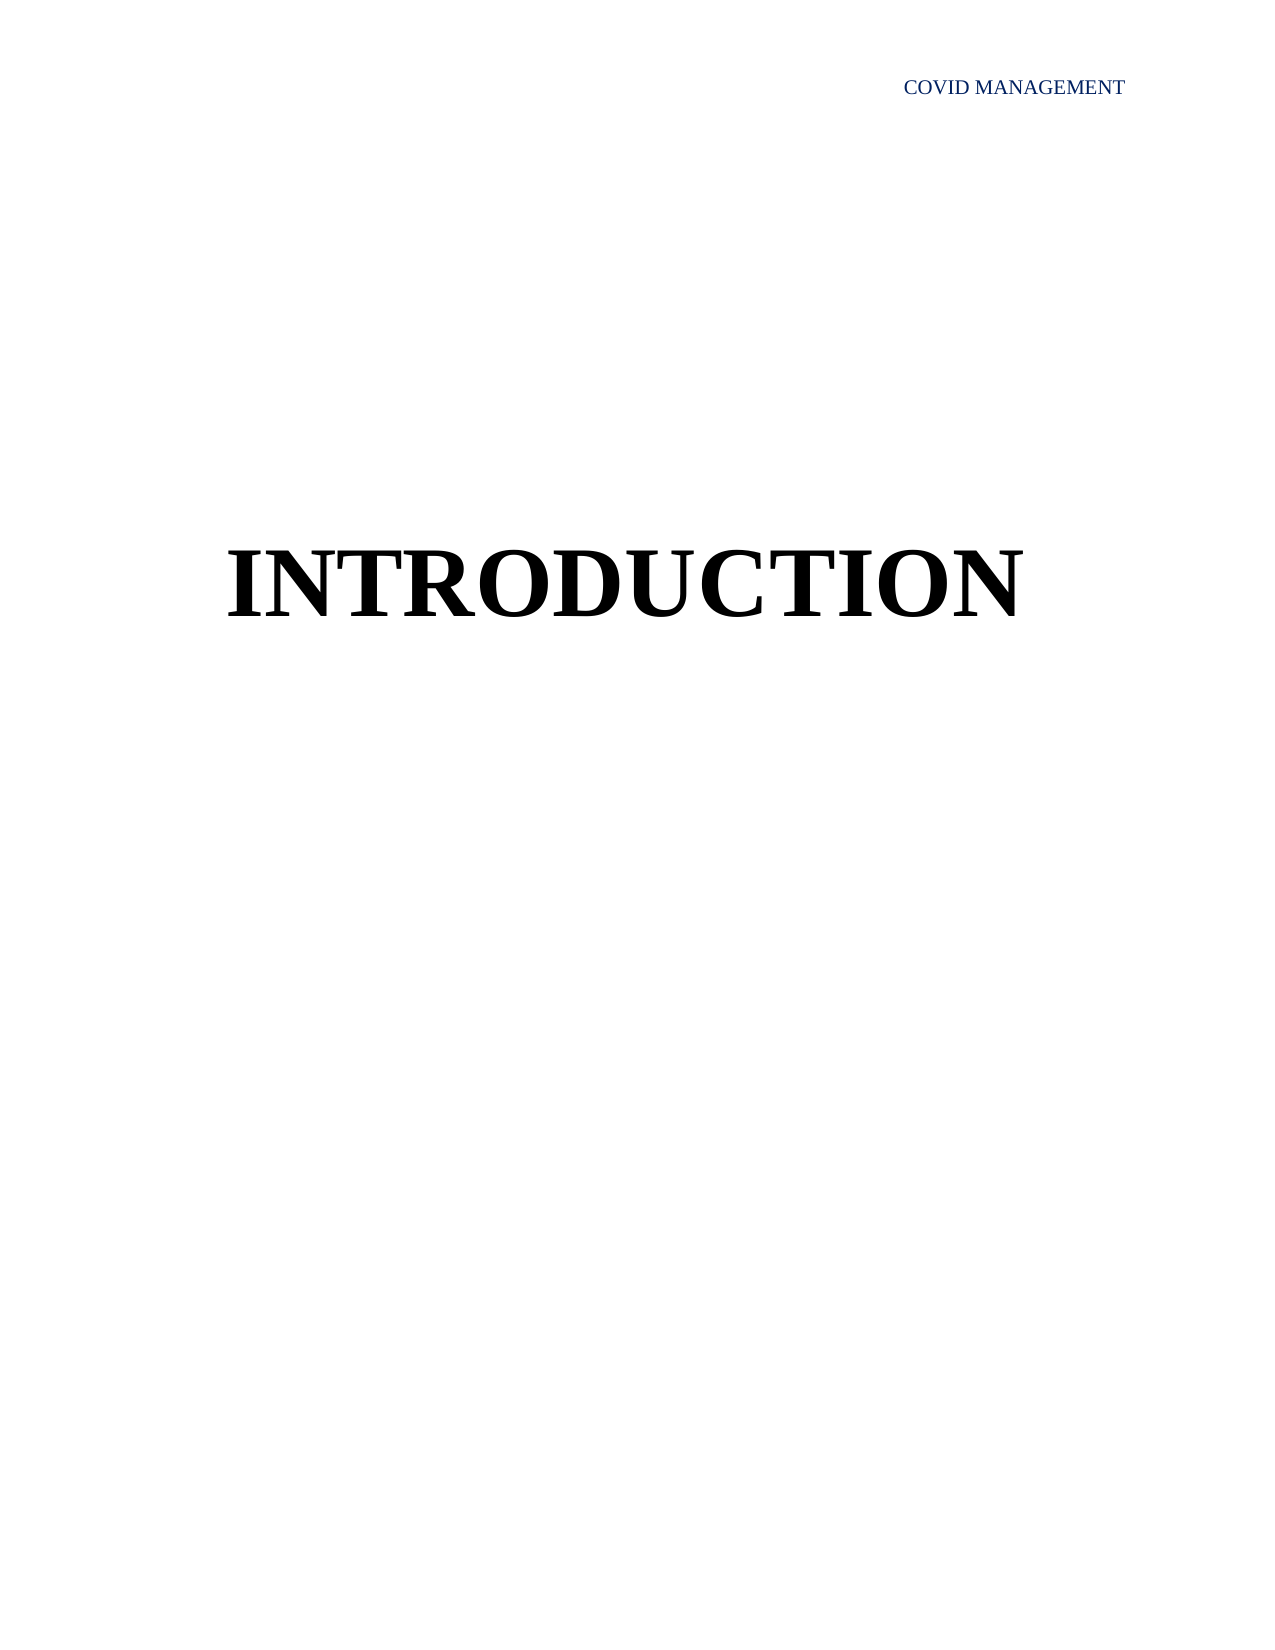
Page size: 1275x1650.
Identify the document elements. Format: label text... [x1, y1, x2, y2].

text INTRODUCTION [150, 523, 1125, 638]
